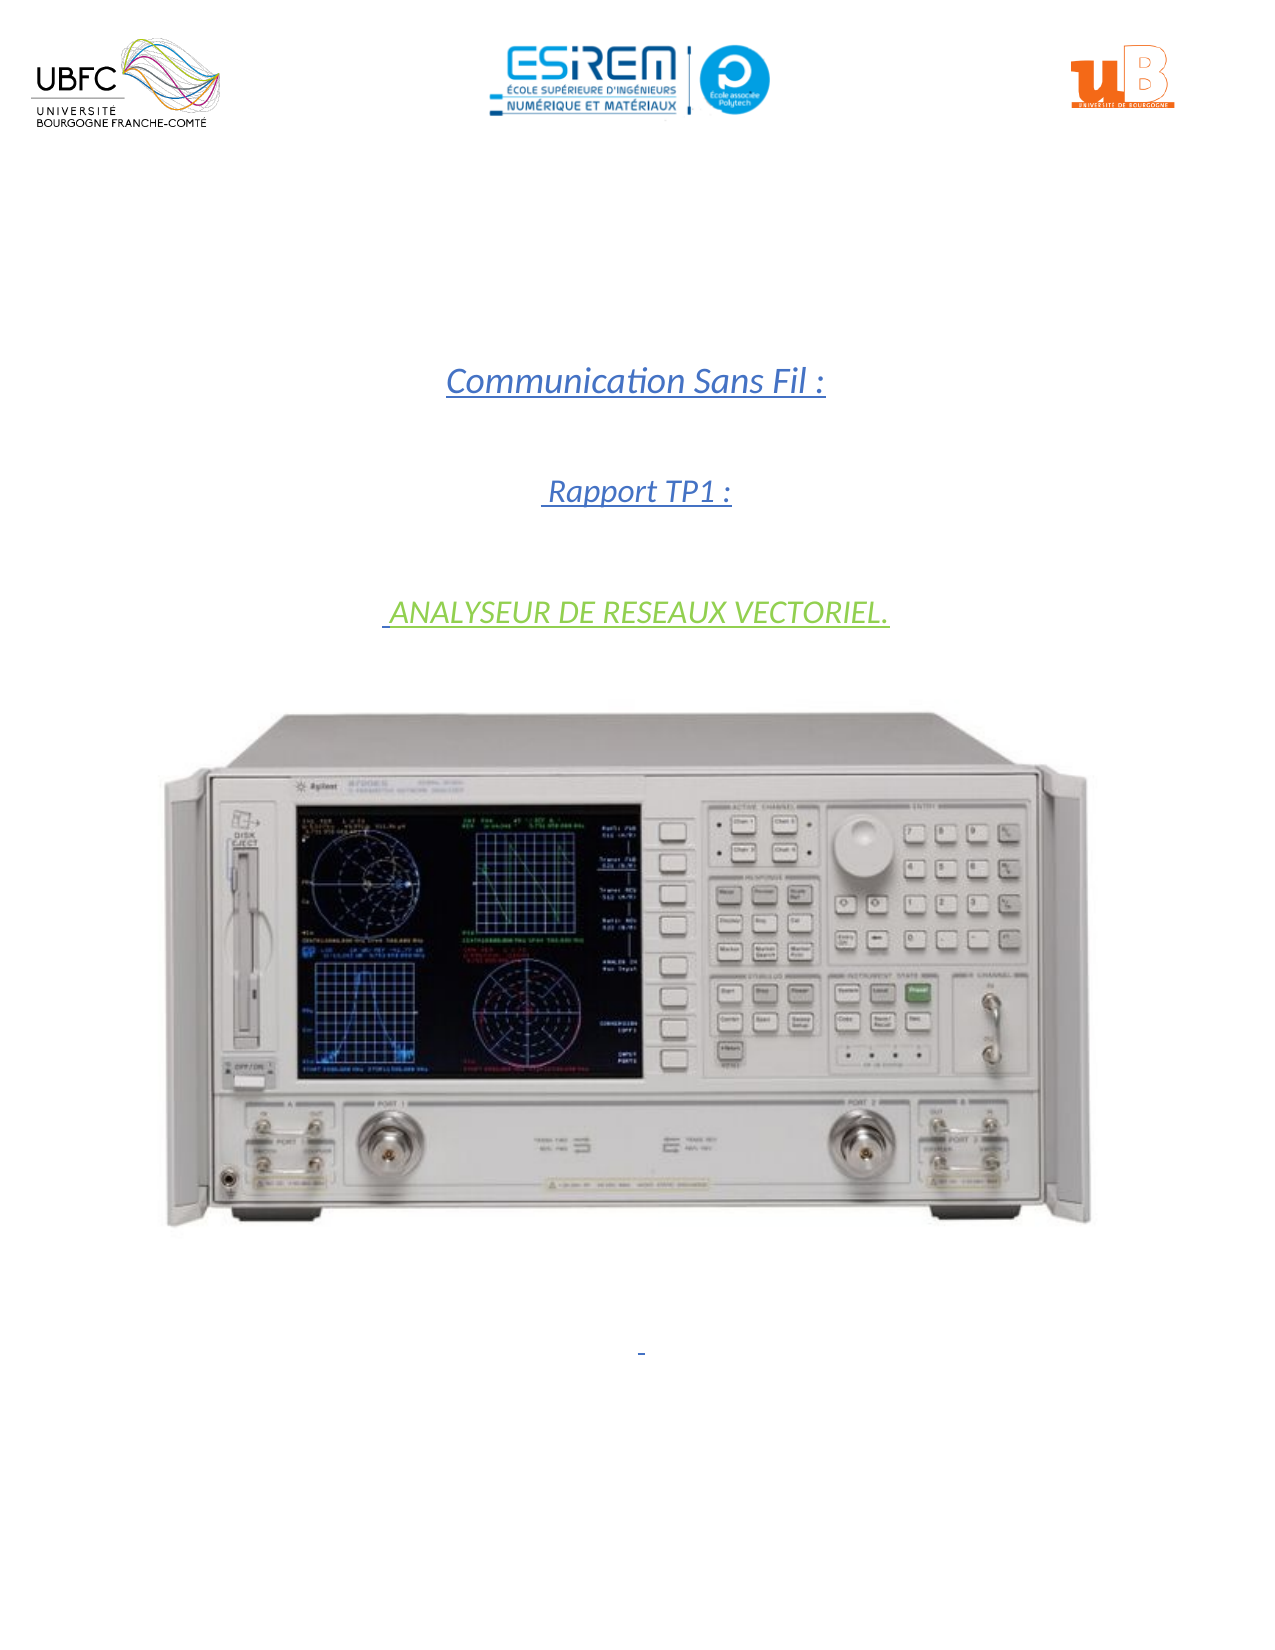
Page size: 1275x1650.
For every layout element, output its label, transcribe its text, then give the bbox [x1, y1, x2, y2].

picture [31, 38, 220, 127]
text ANALYSEUR DE RESEAUX VECTORIEL. [150, 591, 1125, 632]
picture [1061, 33, 1179, 117]
text Rapport TP1 : [150, 470, 1125, 511]
subtitle Communication Sans Fil : [150, 357, 1125, 403]
picture [150, 688, 1110, 1245]
picture [482, 32, 774, 124]
